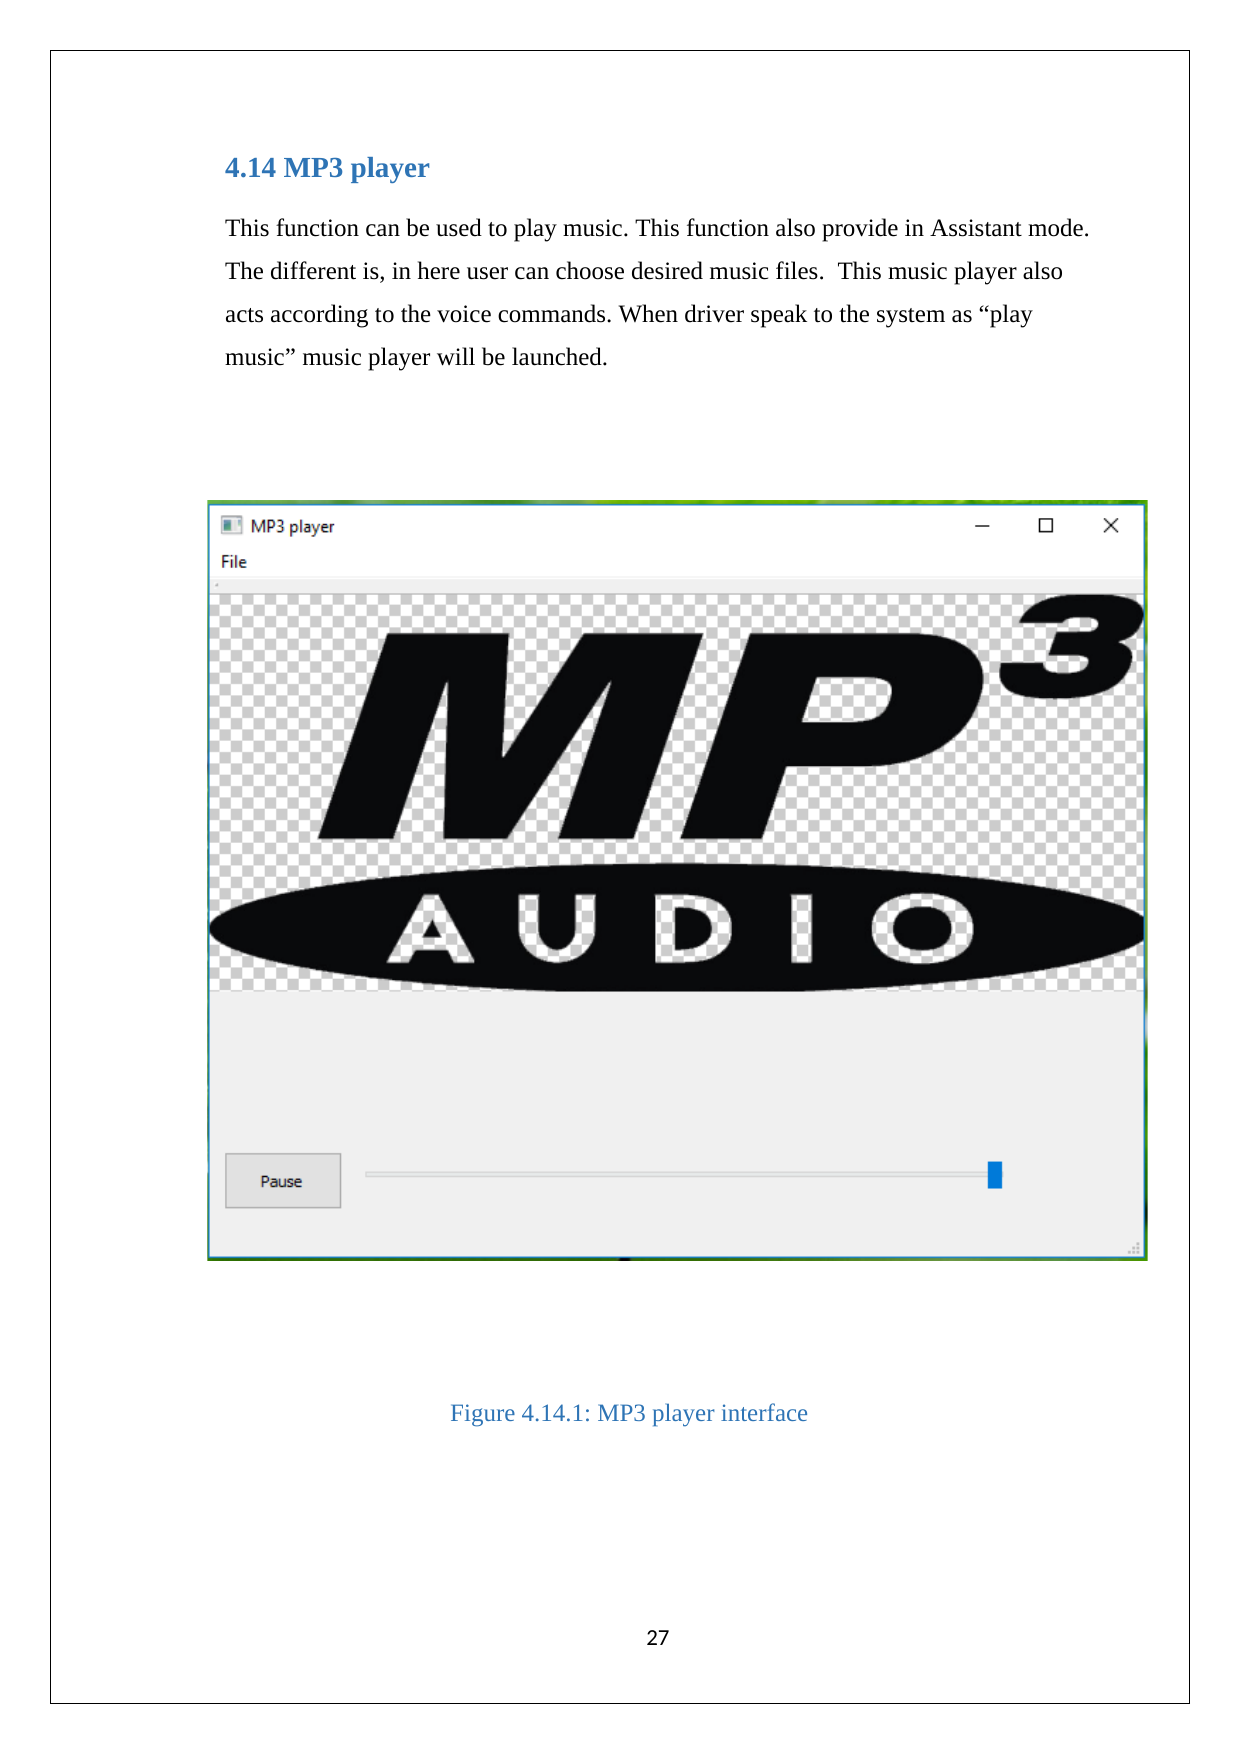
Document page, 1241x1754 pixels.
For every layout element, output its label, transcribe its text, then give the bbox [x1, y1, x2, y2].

picture [207, 500, 1148, 1261]
subtitle 4.14 MP3 player [225, 150, 1090, 183]
text Figure 4.14.1: MP3 player interface [225, 1398, 1090, 1427]
text This function can be used to play music. This function also provide in Assistant mode. The different is, in here user can choose desired music files. This music player also acts according to the voice commands. When driver speak to the system as “play music” music player will be launched. [225, 213, 1090, 371]
